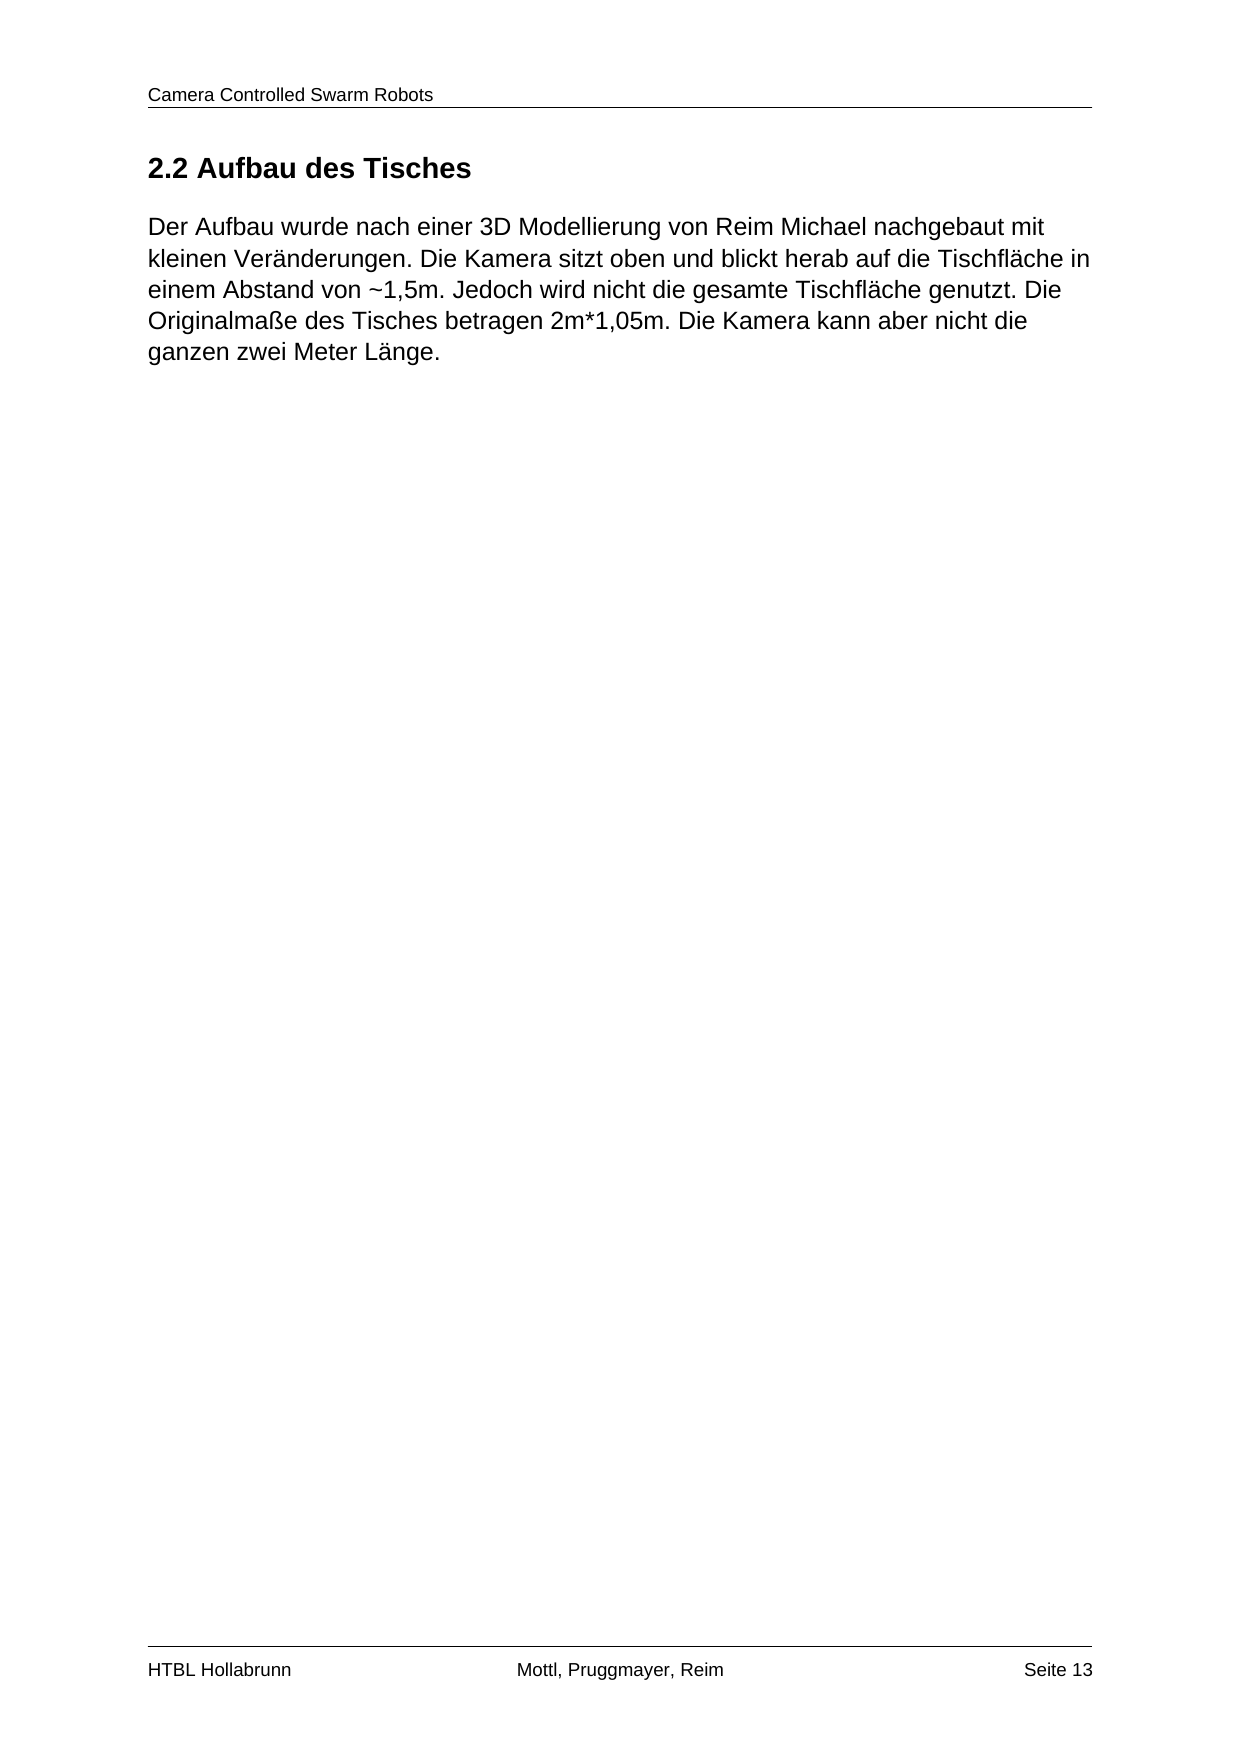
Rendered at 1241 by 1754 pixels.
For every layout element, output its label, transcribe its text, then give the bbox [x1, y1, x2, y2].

subtitle Aufbau des Tisches [148, 151, 1092, 185]
text Der Aufbau wurde nach einer 3D Modellierung von Reim Michael nachgebaut mit kleinen Veränderungen. Die Kamera sitzt oben und blickt herab auf die Tischfläche in einem Abstand von ~1,5m. Jedoch wird nicht die gesamte Tischfläche genutzt. Die Originalmaße des Tisches betragen 2m*1,05m. Die Kamera kann aber nicht die ganzen zwei Meter Länge. [148, 210, 1092, 366]
